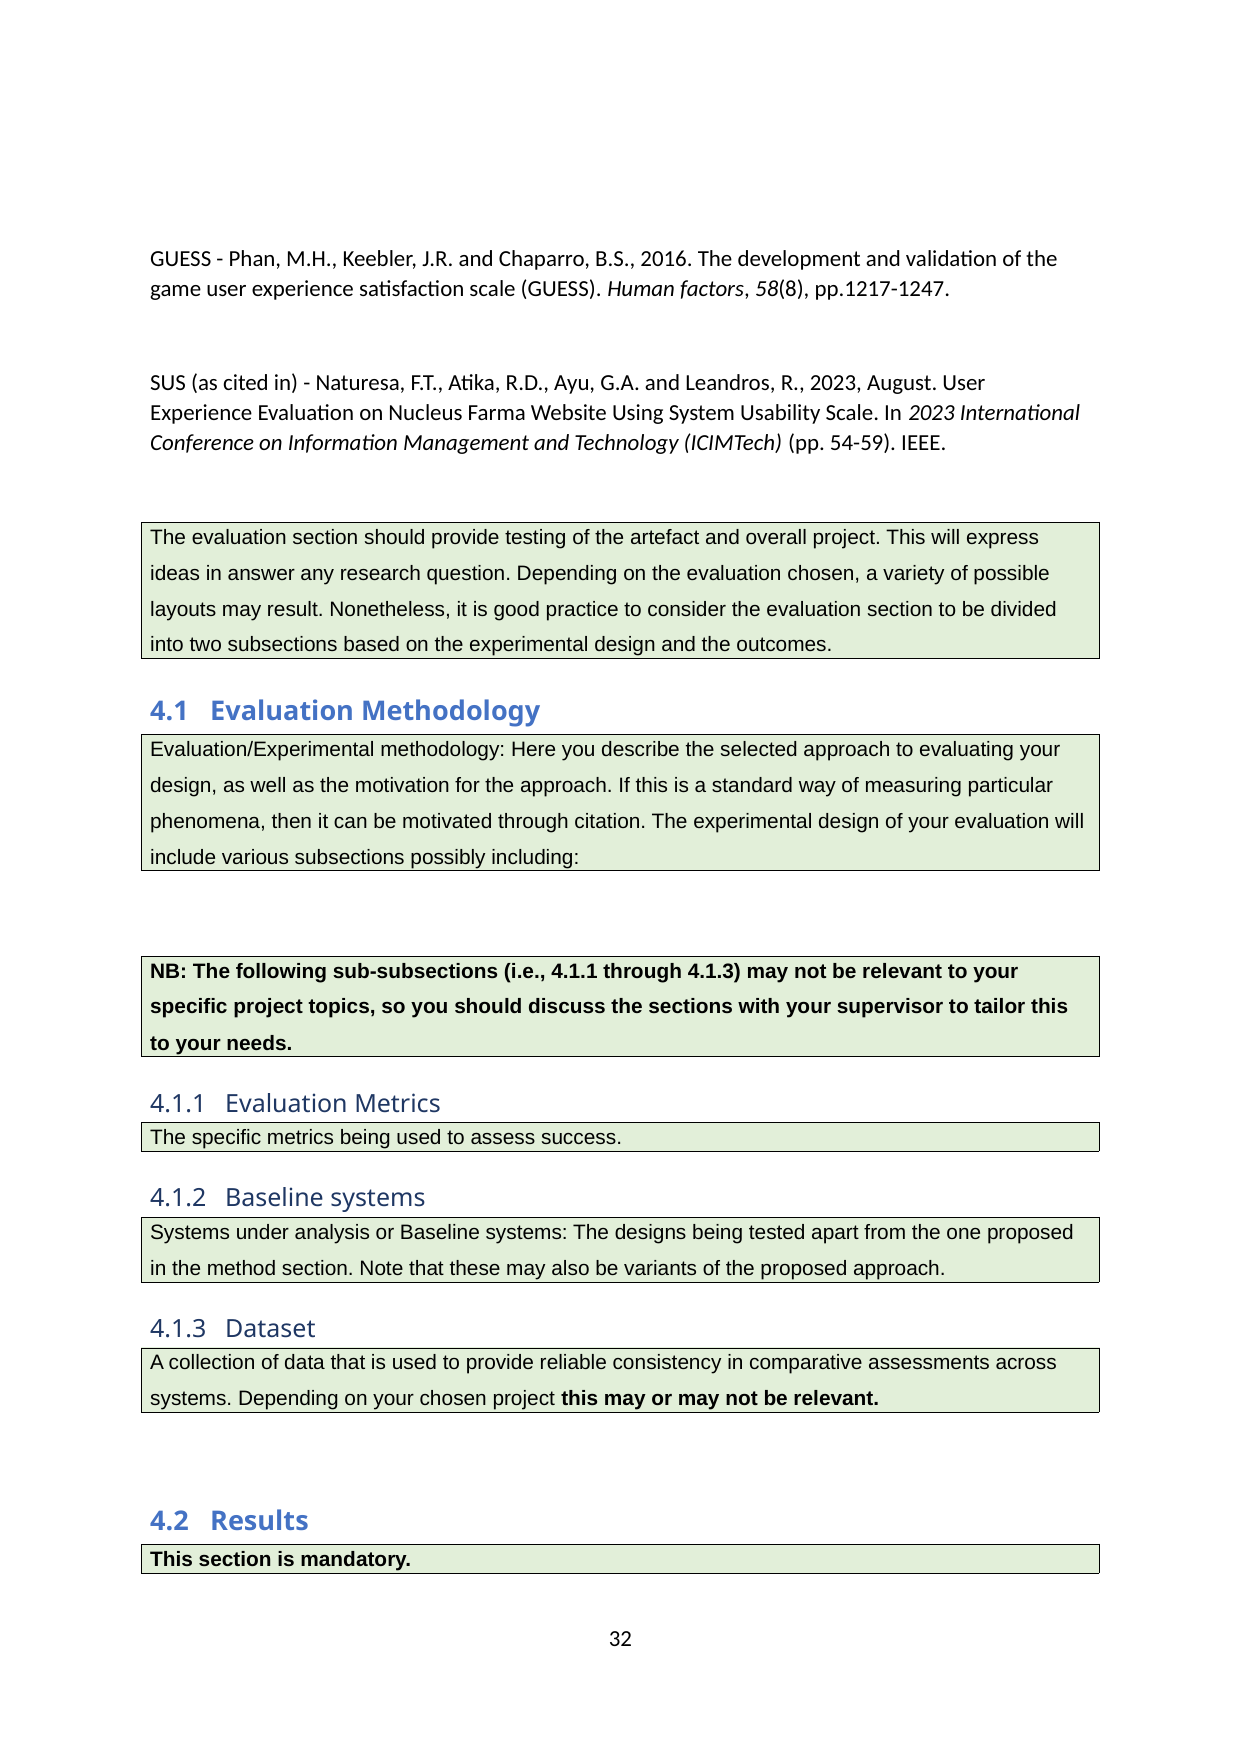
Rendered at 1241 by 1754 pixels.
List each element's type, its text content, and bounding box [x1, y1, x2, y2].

subtitle Baseline systems [150, 1180, 1090, 1214]
text This section is mandatory. [142, 1545, 1099, 1573]
subtitle Results [150, 1501, 1090, 1538]
text Evaluation/Experimental methodology: Here you describe the selected approach to evaluating your design, as well as the motivation for the approach. If this is a standard way of measuring particular phenomena, then it can be motivated through citation. The experimental design of your evaluation will include various subsections possibly including: [142, 735, 1099, 870]
subtitle Dataset [150, 1311, 1090, 1345]
text The evaluation section should provide testing of the artefact and overall project. This will express ideas in answer any research question. Depending on the evaluation chosen, a variety of possible layouts may result. Nonetheless, it is good practice to consider the evaluation section to be divided into two subsections based on the experimental design and the outcomes. [142, 523, 1099, 658]
subtitle Evaluation Metrics [150, 1086, 1090, 1119]
subtitle Evaluation Methodology [150, 692, 1090, 728]
text GUESS - Phan, M.H., Keebler, J.R. and Chaparro, B.S., 2016. The development and validation of the game user experience satisfaction scale (GUESS). Human factors, 58(8), pp.1217-1247. [150, 244, 1090, 302]
text SUS (as cited in) - Naturesa, F.T., Atika, R.D., Ayu, G.A. and Leandros, R., 2023, August. User Experience Evaluation on Nucleus Farma Website Using System Usability Scale. In 2023 International Conference on Information Management and Technology (ICIMTech) (pp. 54-59). IEEE. [150, 368, 1090, 456]
text NB: The following sub-subsections (i.e., 4.1.1 through 4.1.3) may not be relevant to your specific project topics, so you should discuss the sections with your supervisor to tailor this to your needs. [142, 957, 1099, 1056]
text Systems under analysis or Baseline systems: The designs being tested apart from the one proposed in the method section. Note that these may also be variants of the proposed approach. [142, 1218, 1099, 1282]
text A collection of data that is used to provide reliable consistency in comparative assessments across systems. Depending on your chosen project this may or may not be relevant. [142, 1349, 1099, 1412]
text The specific metrics being used to assess success. [142, 1123, 1099, 1151]
